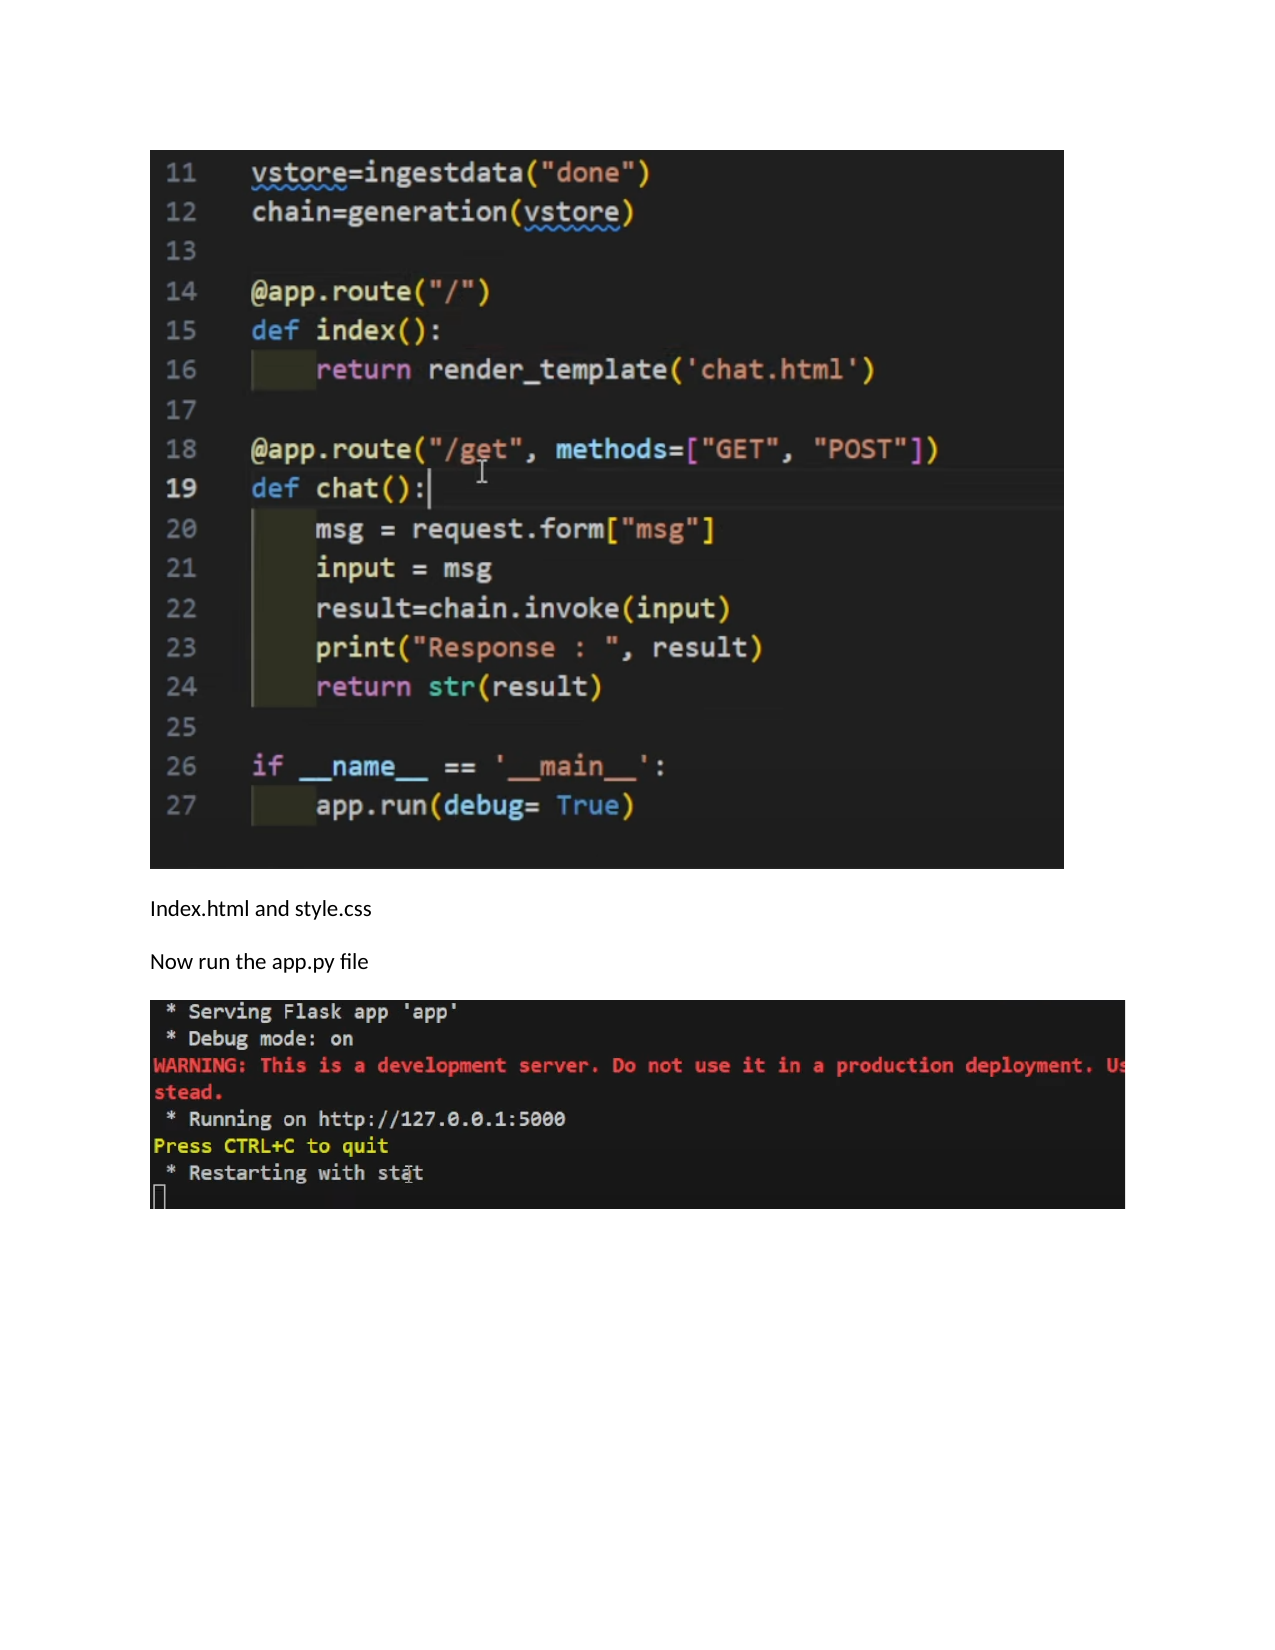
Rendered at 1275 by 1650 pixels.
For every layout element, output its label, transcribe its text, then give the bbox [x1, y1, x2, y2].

text Now run the app.py file [150, 947, 1125, 975]
picture [150, 1000, 1125, 1209]
picture [150, 150, 1064, 869]
text Index.html and style.css [150, 894, 1125, 922]
